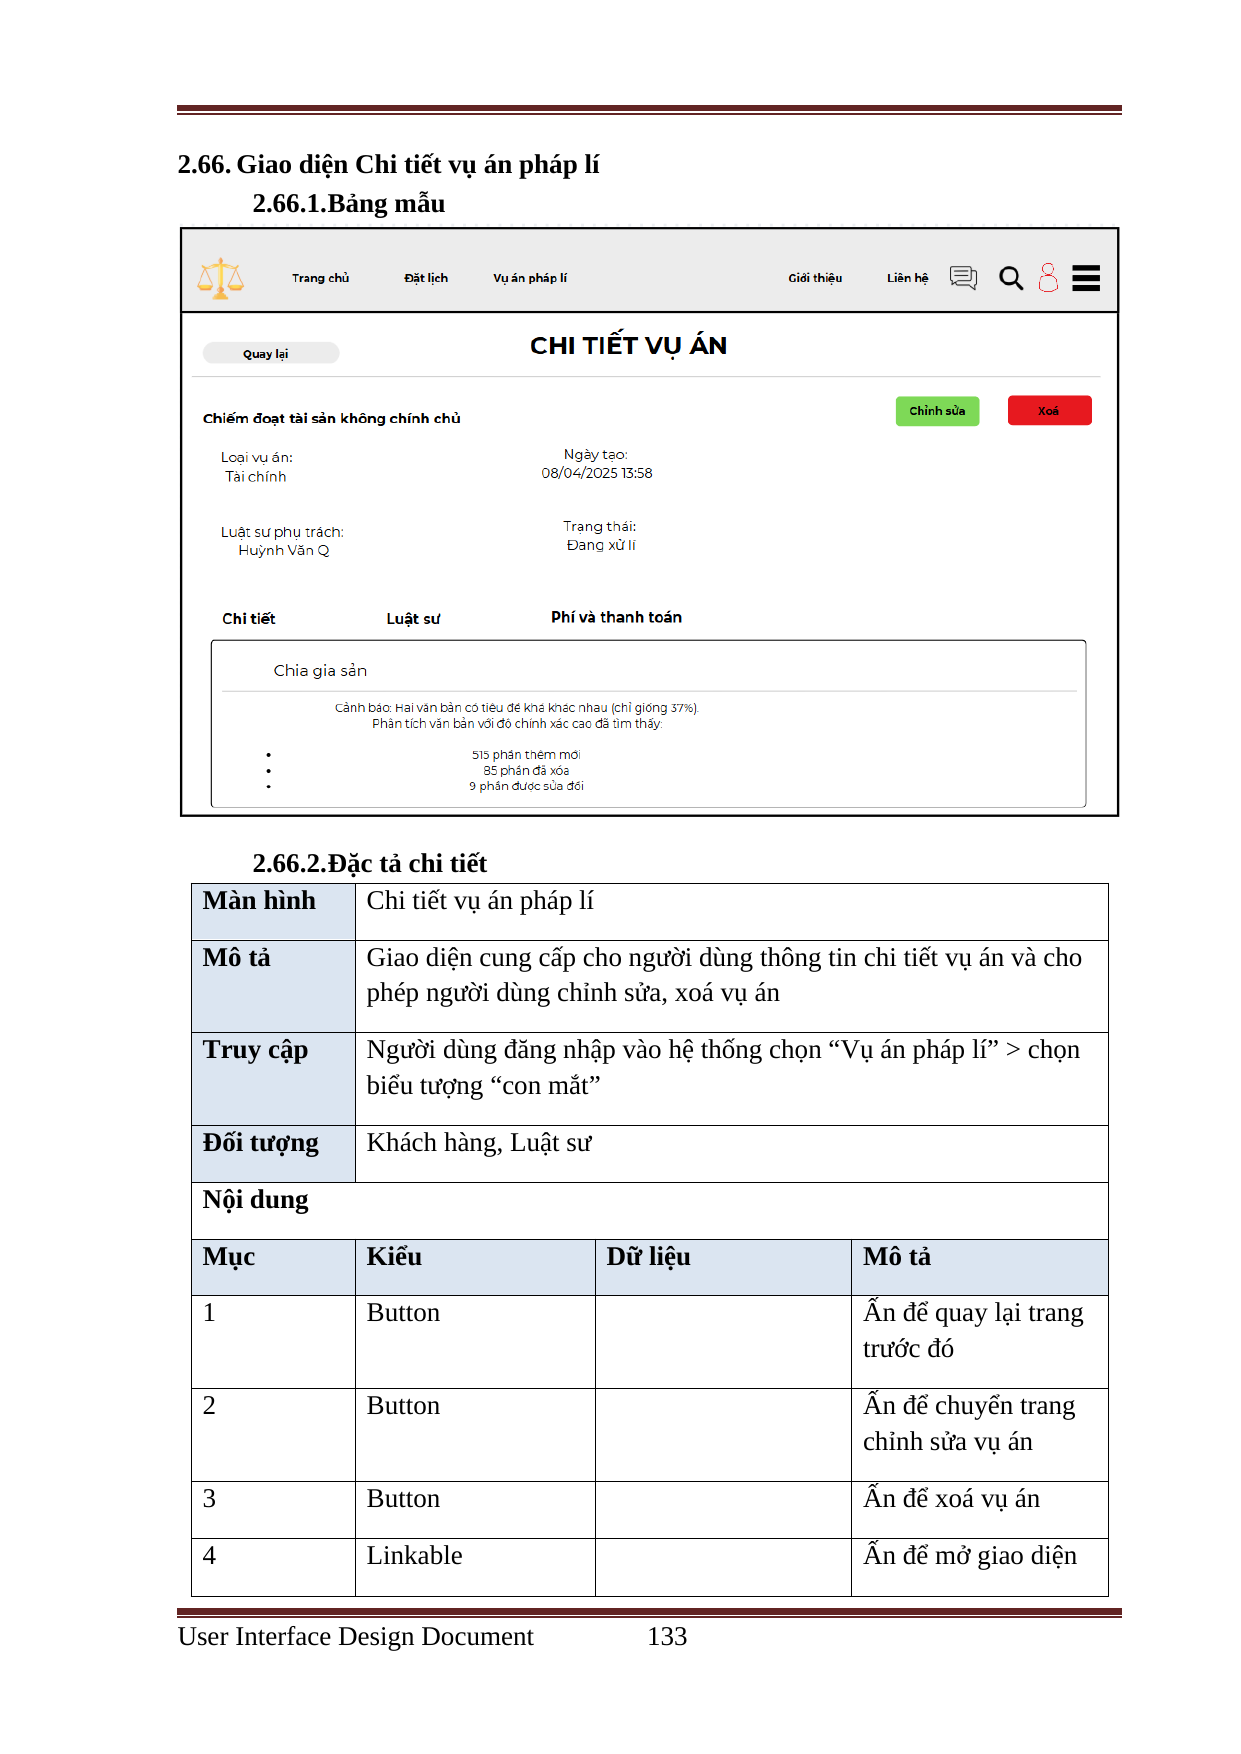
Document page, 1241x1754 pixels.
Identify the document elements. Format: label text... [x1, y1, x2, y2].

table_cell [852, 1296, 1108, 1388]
subtitle Giao diện Chi tiết vụ án pháp lí [177, 148, 1122, 179]
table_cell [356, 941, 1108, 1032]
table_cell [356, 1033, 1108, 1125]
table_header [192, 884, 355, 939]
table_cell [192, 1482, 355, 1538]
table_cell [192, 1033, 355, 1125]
picture [177, 223, 1123, 822]
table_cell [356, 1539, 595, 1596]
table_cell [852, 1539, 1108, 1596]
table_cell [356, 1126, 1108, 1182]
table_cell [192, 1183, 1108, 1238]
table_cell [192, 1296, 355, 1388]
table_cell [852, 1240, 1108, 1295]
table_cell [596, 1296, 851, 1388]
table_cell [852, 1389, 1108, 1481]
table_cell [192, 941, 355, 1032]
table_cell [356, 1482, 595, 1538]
subtitle Đặc tả chi tiết [252, 847, 1122, 878]
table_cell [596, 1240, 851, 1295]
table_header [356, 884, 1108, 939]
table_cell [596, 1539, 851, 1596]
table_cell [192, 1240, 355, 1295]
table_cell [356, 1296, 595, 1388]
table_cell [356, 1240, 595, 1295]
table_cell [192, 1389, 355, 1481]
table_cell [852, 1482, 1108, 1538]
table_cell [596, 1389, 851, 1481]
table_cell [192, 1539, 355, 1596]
subtitle Bảng mẫu [252, 188, 1122, 219]
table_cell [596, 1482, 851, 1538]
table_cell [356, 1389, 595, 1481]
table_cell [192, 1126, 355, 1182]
